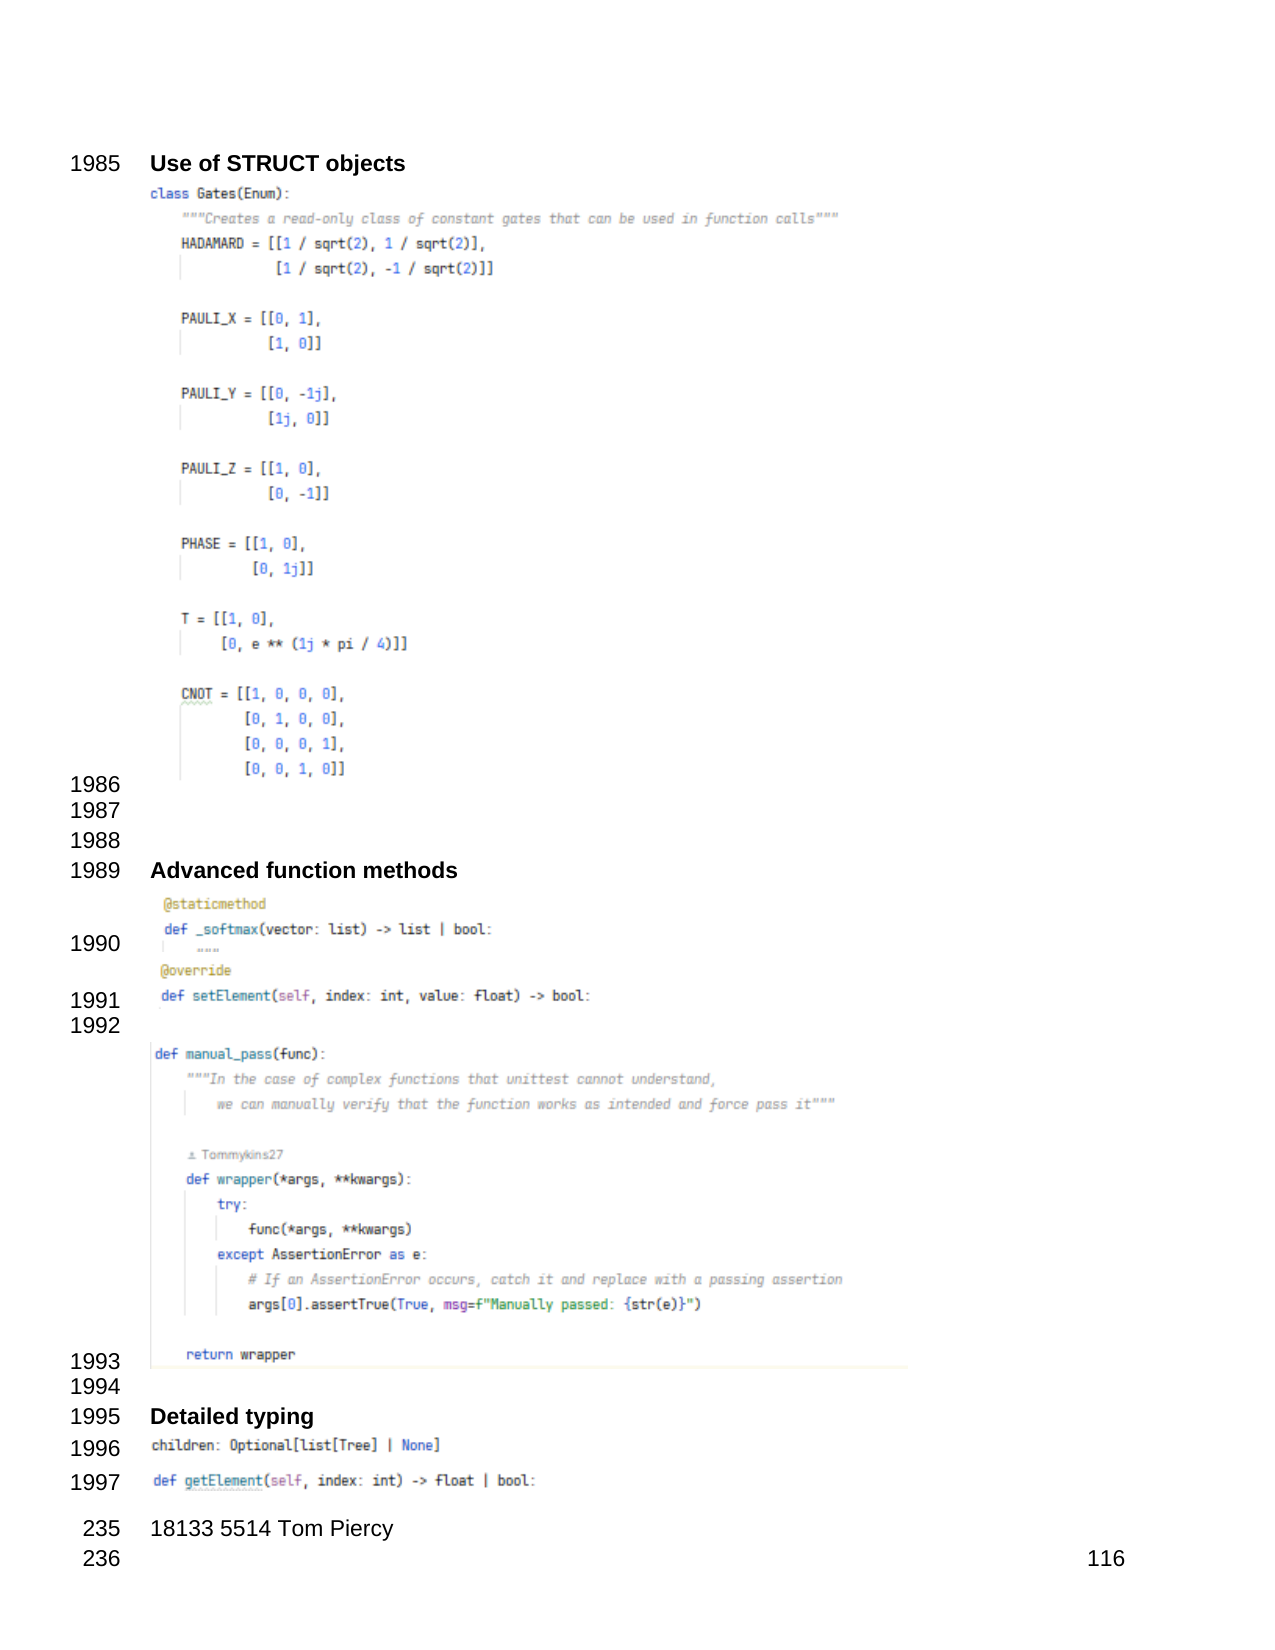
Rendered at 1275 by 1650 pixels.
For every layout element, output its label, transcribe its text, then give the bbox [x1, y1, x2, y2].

text Advanced function methods [150, 857, 1125, 883]
text Detailed typing [150, 1403, 1125, 1429]
picture [150, 180, 860, 793]
picture [150, 1433, 447, 1457]
picture [150, 955, 604, 1009]
picture [150, 1042, 908, 1369]
text Use of STRUCT objects [150, 150, 1125, 176]
picture [150, 887, 504, 952]
picture [150, 1463, 543, 1491]
